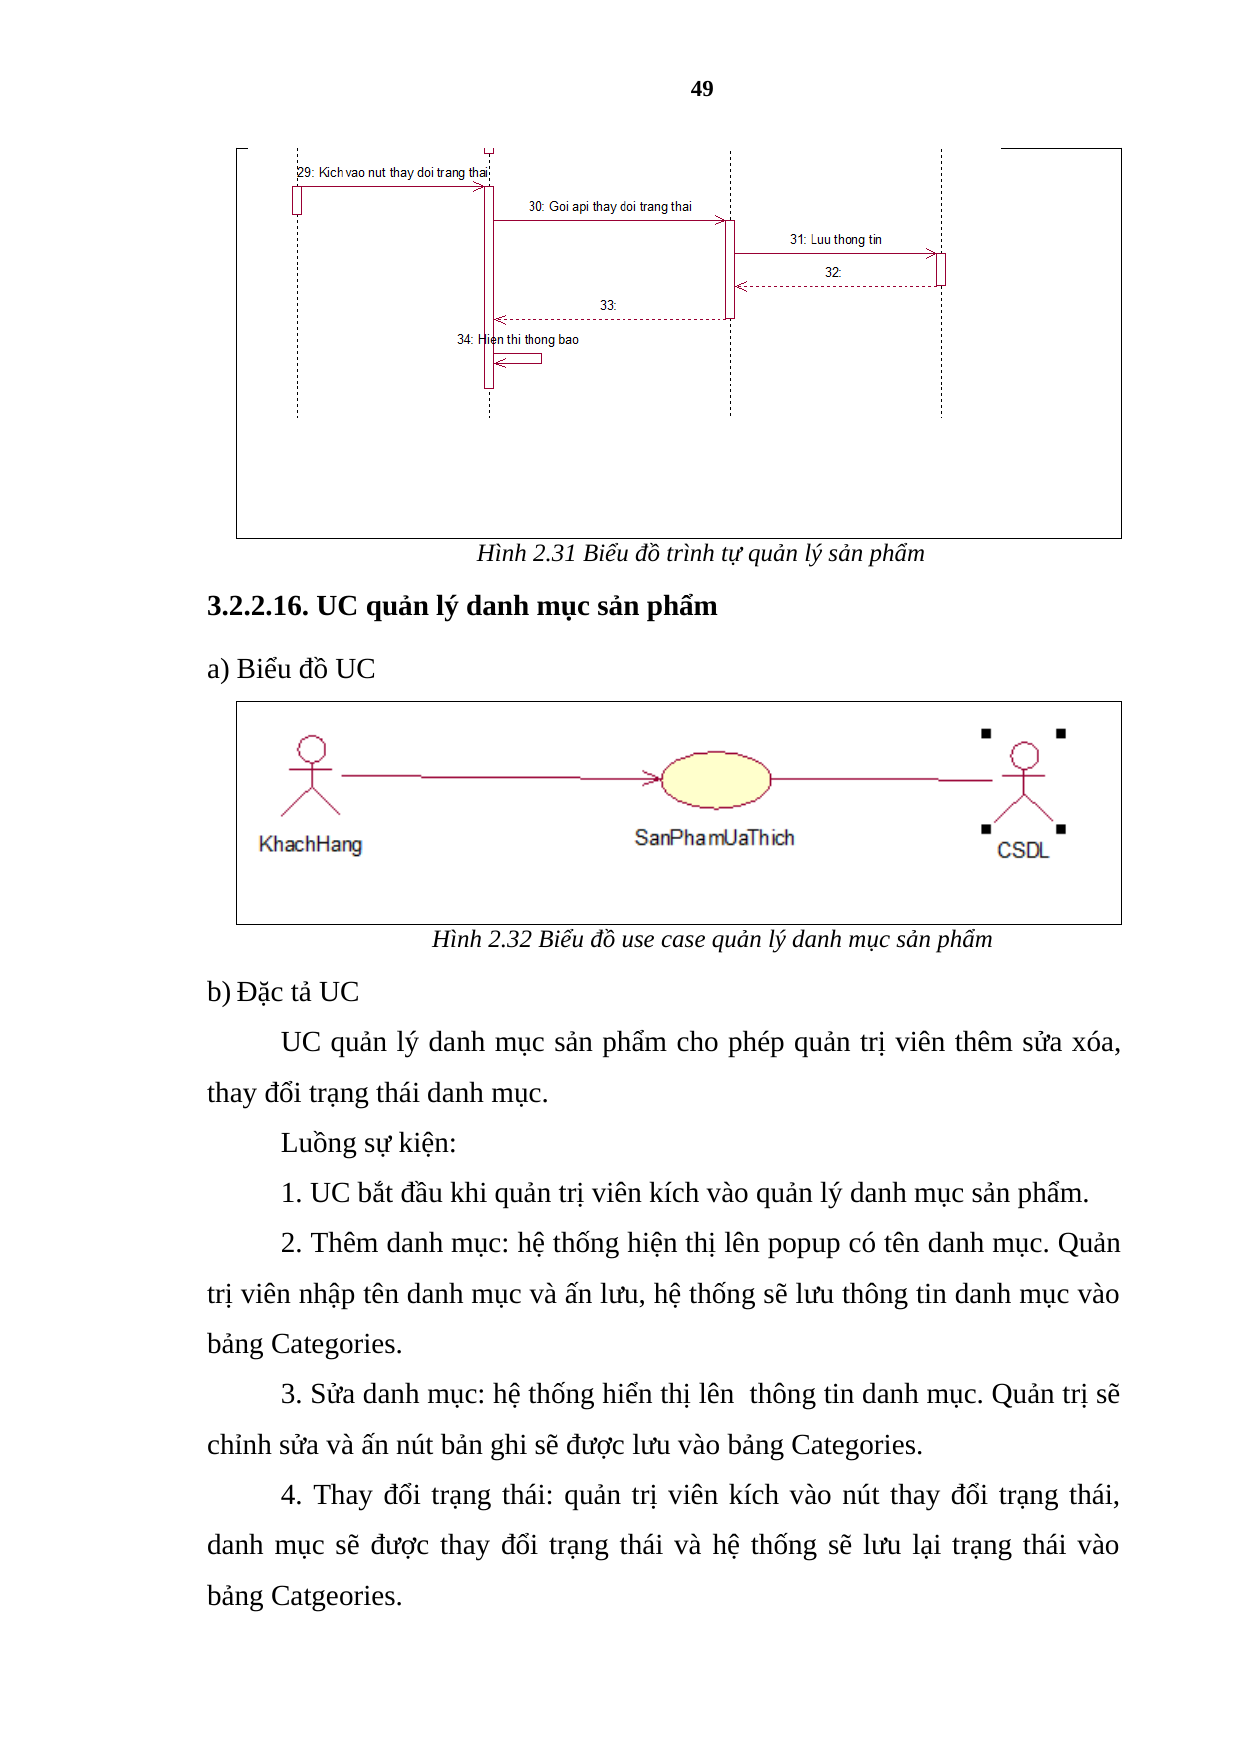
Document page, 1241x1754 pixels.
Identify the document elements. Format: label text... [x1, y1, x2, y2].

picture [248, 148, 1001, 504]
picture [248, 702, 1109, 890]
text Hình 2.32 Biểu đồ use case quản lý danh mục sản phẩm [357, 925, 1122, 953]
table_header [237, 702, 1121, 923]
list Đặc tả UC [207, 974, 1122, 1008]
text 2. Thêm danh mục: hệ thống hiện thị lên popup có tên danh mục. Quản trị viên nhập tên danh mục và ấn lưu, hệ thống sẽ lưu thông tin danh mục vào bảng Categories. [207, 1226, 1122, 1360]
list UC quản lý danh mục sản phẩm cho phép quản trị viên thêm sửa xóa, thay đổi trạng thái danh mục. [207, 1024, 1122, 1108]
text 4. Thay đổi trạng thái: quản trị viên kích vào nút thay đổi trạng thái, danh mục sẽ được thay đổi trạng thái và hệ thống sẽ lưu lại trạng thái vào bảng Catgeories. [207, 1477, 1122, 1611]
text Hình 2.31 Biểu đồ trình tự quản lý sản phẩm [207, 538, 1122, 567]
table_header [237, 149, 1121, 537]
list Biểu đồ UC [207, 651, 1122, 684]
text 3. Sửa danh mục: hệ thống hiển thị lên thông tin danh mục. Quản trị sẽ chỉnh sửa và ấn nút bản ghi sẽ được lưu vào bảng Categories. [207, 1377, 1122, 1460]
subtitle UC quản lý danh mục sản phẩm [207, 588, 1122, 622]
list Luồng sự kiện: [207, 1125, 1122, 1158]
text 1. UC bắt đầu khi quản trị viên kích vào quản lý danh mục sản phẩm. [207, 1175, 1122, 1209]
